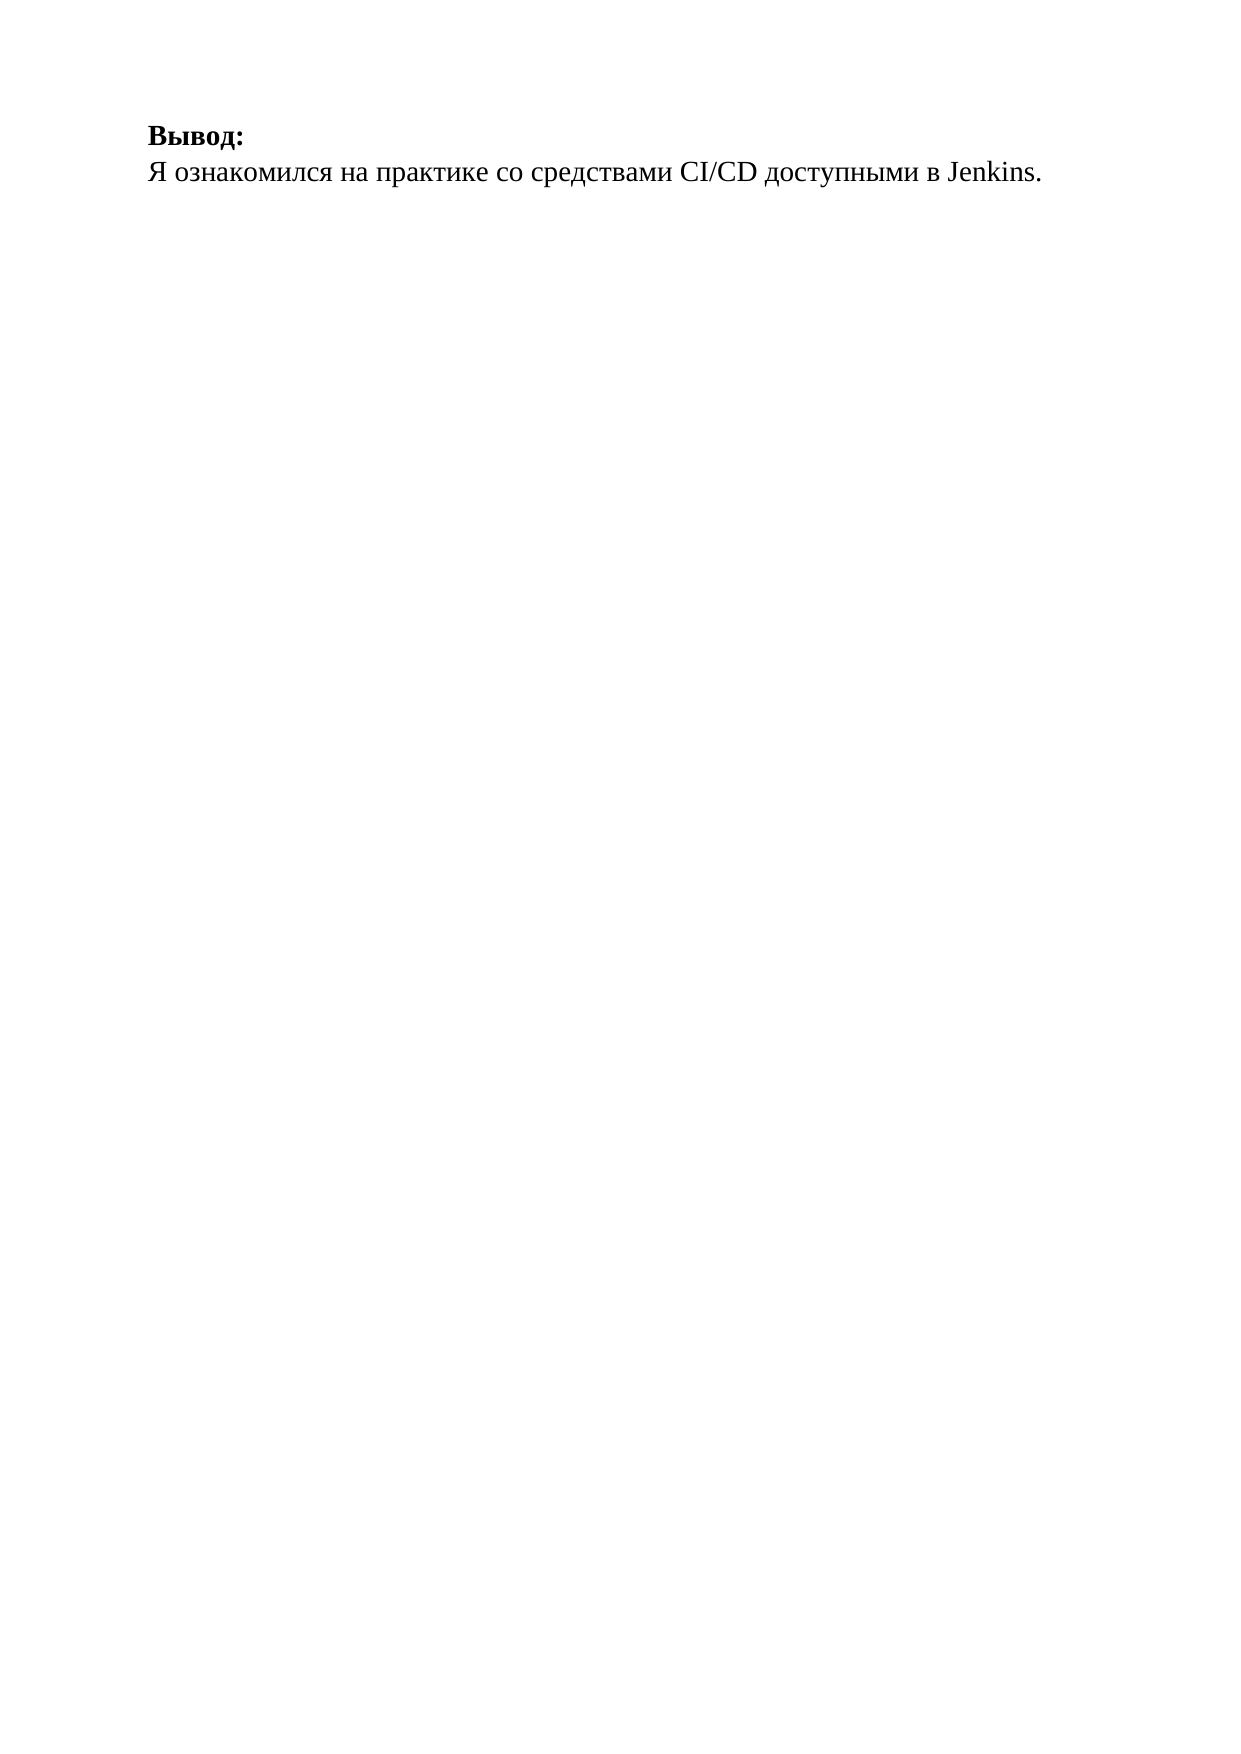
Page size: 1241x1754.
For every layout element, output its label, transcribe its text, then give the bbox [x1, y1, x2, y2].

text Я ознакомился на практике со средствами CI/CD доступными в Jenkins. [148, 154, 1152, 188]
list Вывод: [148, 118, 1152, 152]
